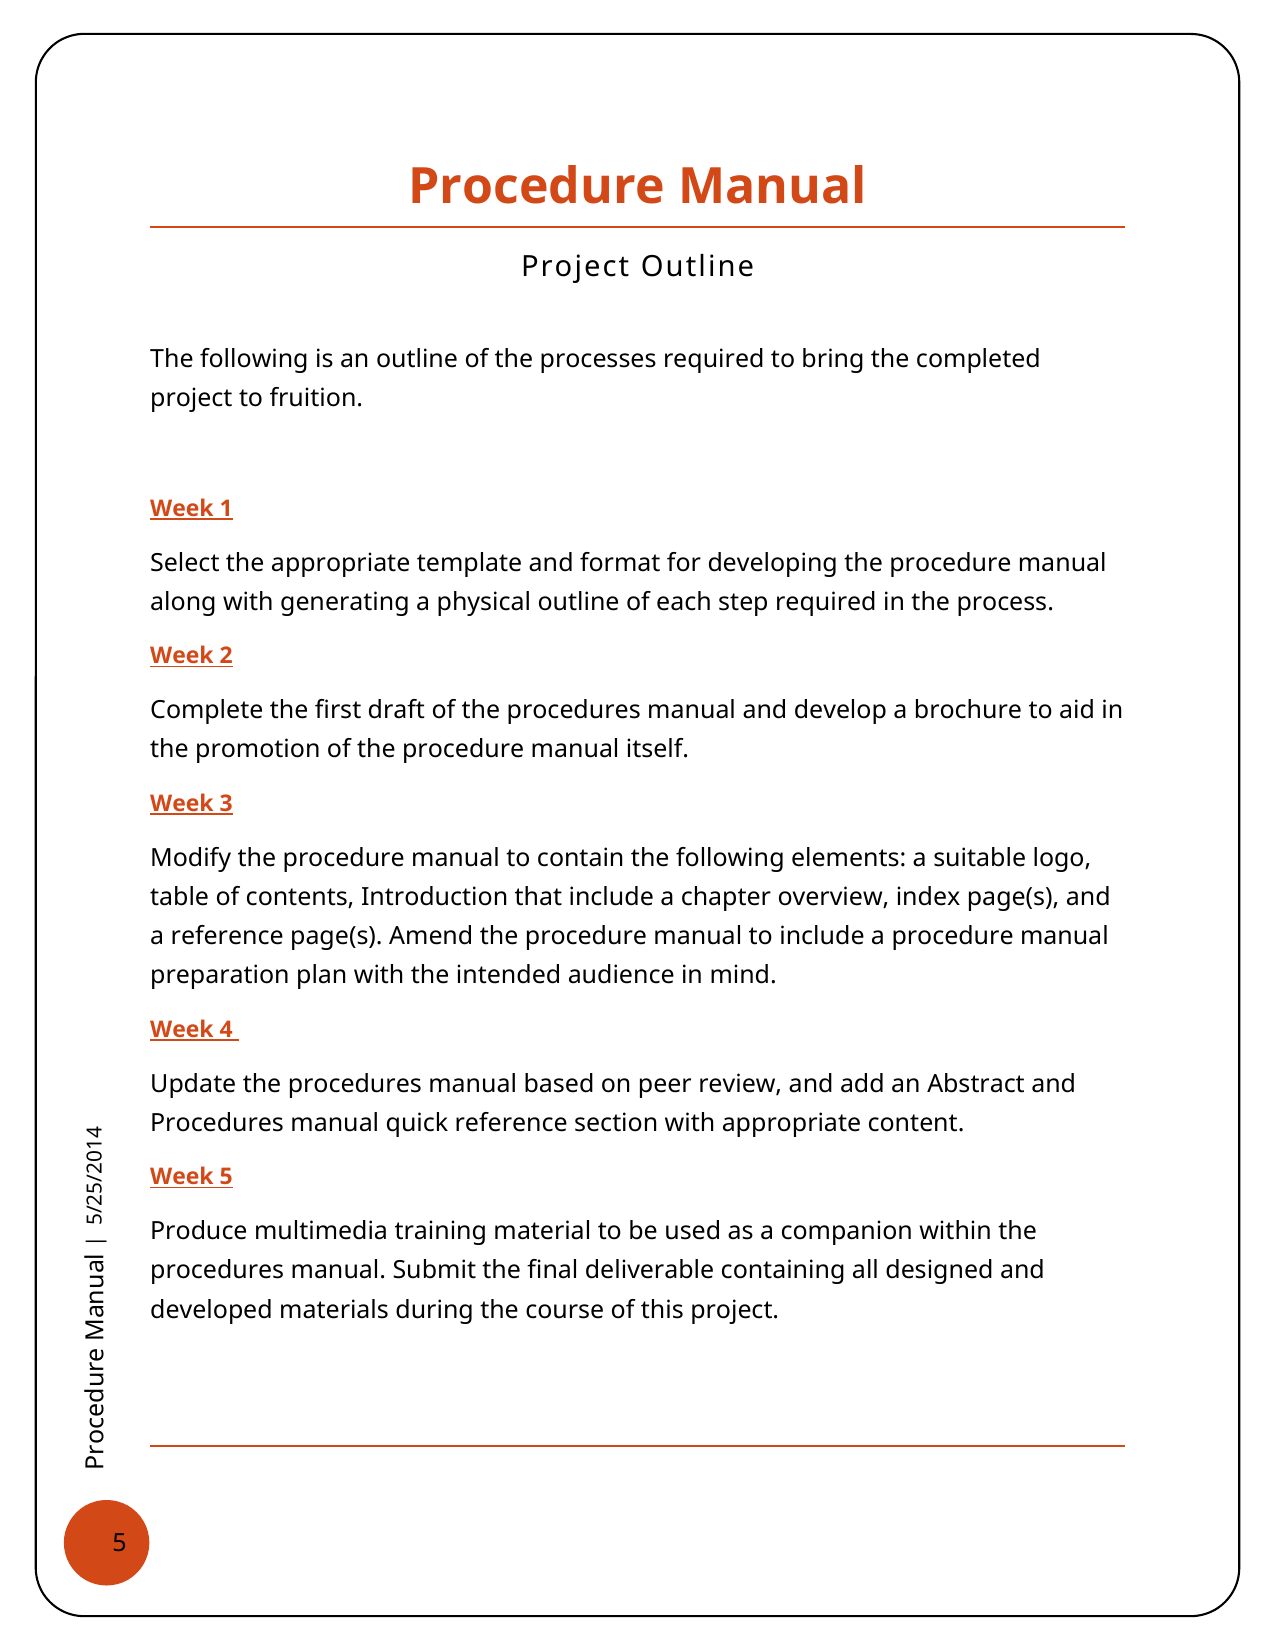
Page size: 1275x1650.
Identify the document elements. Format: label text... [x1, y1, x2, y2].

text Week 2 [150, 639, 1125, 670]
text Week 5 [150, 1160, 1125, 1192]
text Week 3 [150, 787, 1125, 818]
text Week 1 [150, 492, 1125, 523]
text Produce multimedia training material to be used as a companion within the procedures manual. Submit the final deliverable containing all designed and developed materials during the course of this project. [150, 1213, 1125, 1325]
subtitle Project Outline [150, 245, 1125, 285]
text Complete the first draft of the procedures manual and develop a brochure to aid in the promotion of the procedure manual itself. [150, 692, 1125, 765]
text The following is an outline of the processes required to bring the completed project to fruition. [150, 341, 1125, 414]
text Modify the procedure manual to contain the following elements: a suitable logo, table of contents, Introduction that include a chapter overview, index page(s), and a reference page(s). Amend the procedure manual to include a procedure manual preparation plan with the intended audience in mind. [150, 839, 1125, 991]
text Select the appropriate template and format for developing the procedure manual along with generating a physical outline of each step required in the process. [150, 544, 1125, 617]
text Week 4 [150, 1013, 1125, 1044]
text Update the procedures manual based on peer review, and add an Abstract and Procedures manual quick reference section with appropriate content. [150, 1065, 1125, 1138]
text Procedure Manual [150, 150, 1125, 226]
